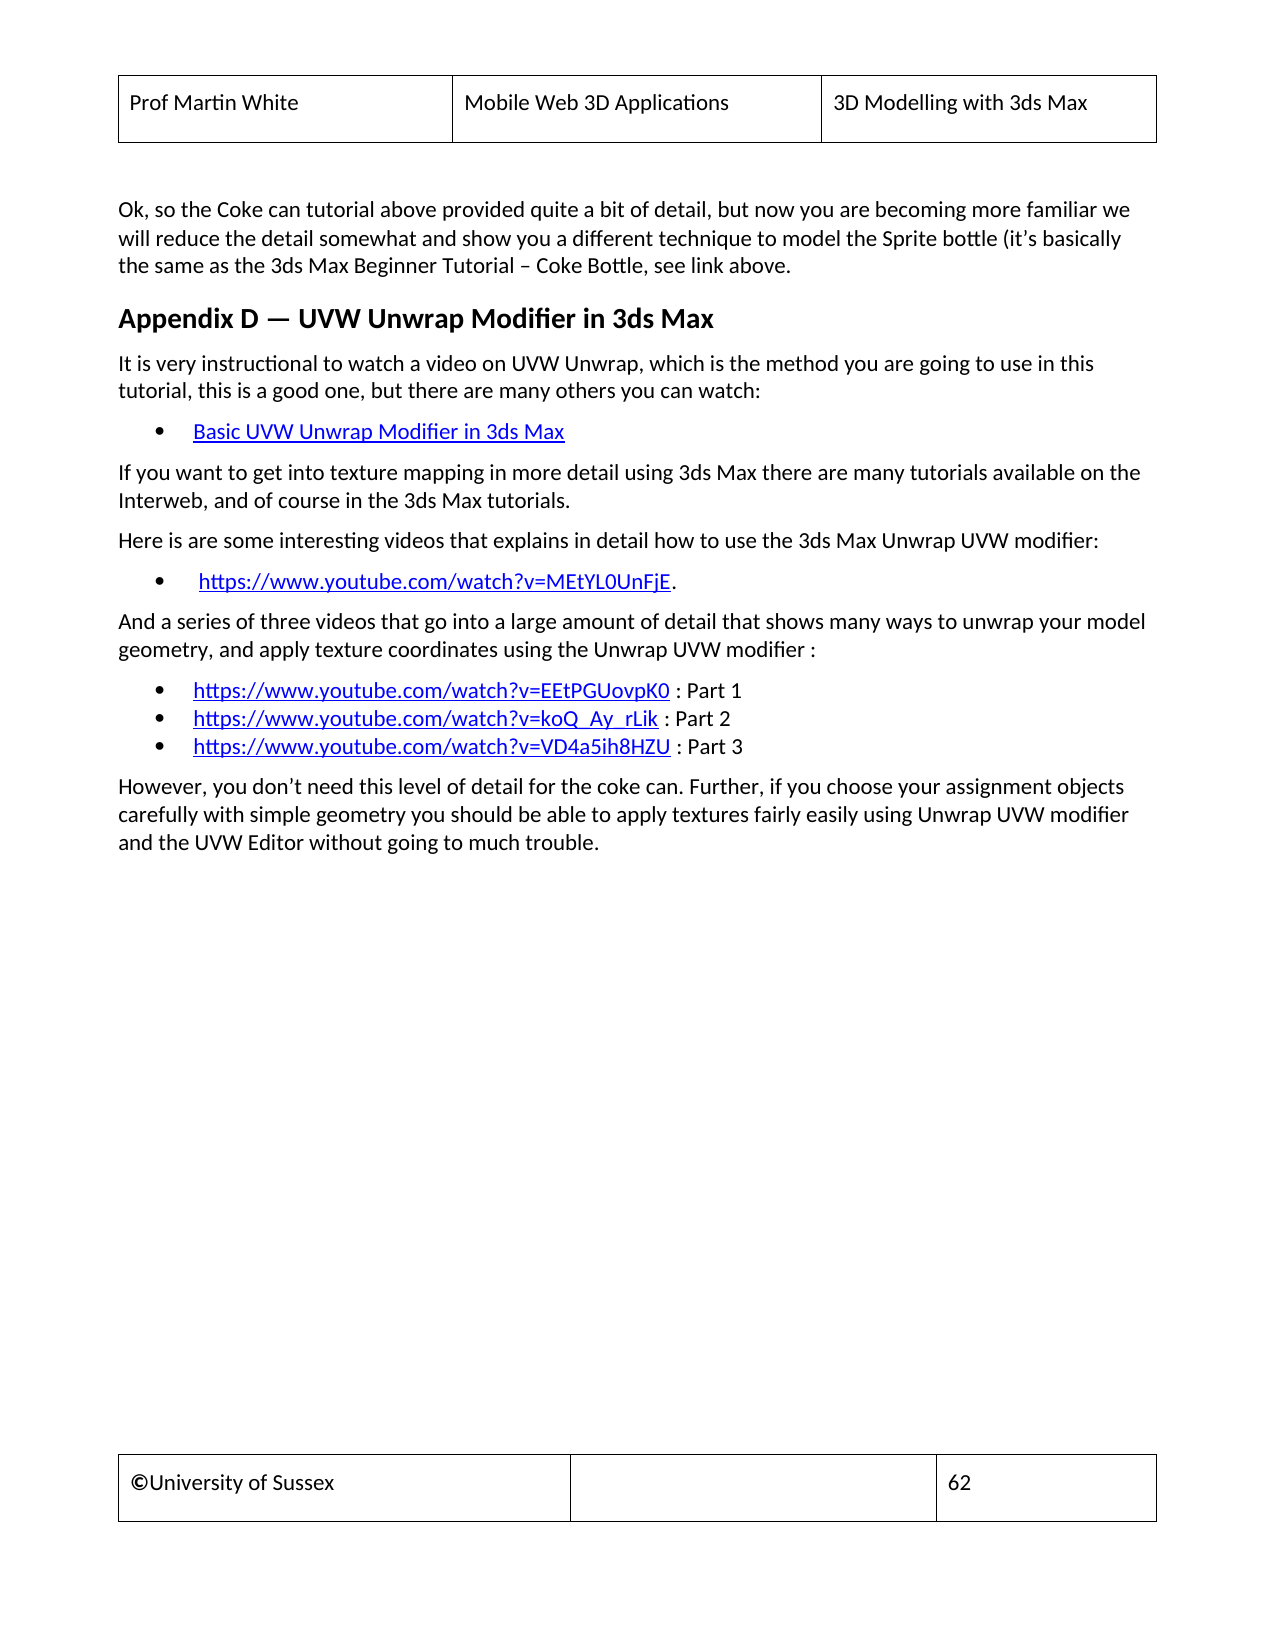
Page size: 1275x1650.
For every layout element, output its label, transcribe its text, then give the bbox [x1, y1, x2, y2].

list https://www.youtube.com/watch?v=MEtYL0UnFjE. [156, 567, 1157, 595]
text If you want to get into texture mapping in more detail using 3ds Max there are many tutorials available on the Interweb, and of course in the 3ds Max tutorials. [118, 458, 1157, 514]
text Here is are some interesting videos that explains in detail how to use the 3ds Max Unwrap UVW modifier: [118, 526, 1157, 554]
list https://www.youtube.com/watch?v=EEtPGUovpK0 : Part 1 [156, 676, 1157, 704]
subtitle Appendix D — UVW Unwrap Modifier in 3ds Max [118, 301, 1157, 336]
text And a series of three videos that go into a large amount of detail that shows many ways to unwrap your model geometry, and apply texture coordinates using the Unwrap UVW modifier : [118, 607, 1157, 663]
list https://www.youtube.com/watch?v=koQ_Ay_rLik : Part 2 [156, 704, 1157, 732]
text However, you don’t need this level of detail for the coke can. Further, if you choose your assignment objects carefully with simple geometry you should be able to apply textures fairly easily using Unwrap UVW modifier and the UVW Editor without going to much trouble. [118, 772, 1157, 856]
text Ok, so the Coke can tutorial above provided quite a bit of detail, but now you are becoming more familiar we will reduce the detail somewhat and show you a different technique to model the Sprite bottle (it’s basically the same as the 3ds Max Beginner Tutorial – Coke Bottle, see link above. [118, 196, 1157, 280]
list https://www.youtube.com/watch?v=VD4a5ih8HZU : Part 3 [156, 732, 1157, 760]
text It is very instructional to watch a video on UVW Unwrap, which is the method you are going to use in this tutorial, this is a good one, but there are many others you can watch: [118, 349, 1157, 405]
list Basic UVW Unwrap Modifier in 3ds Max [156, 417, 1157, 445]
